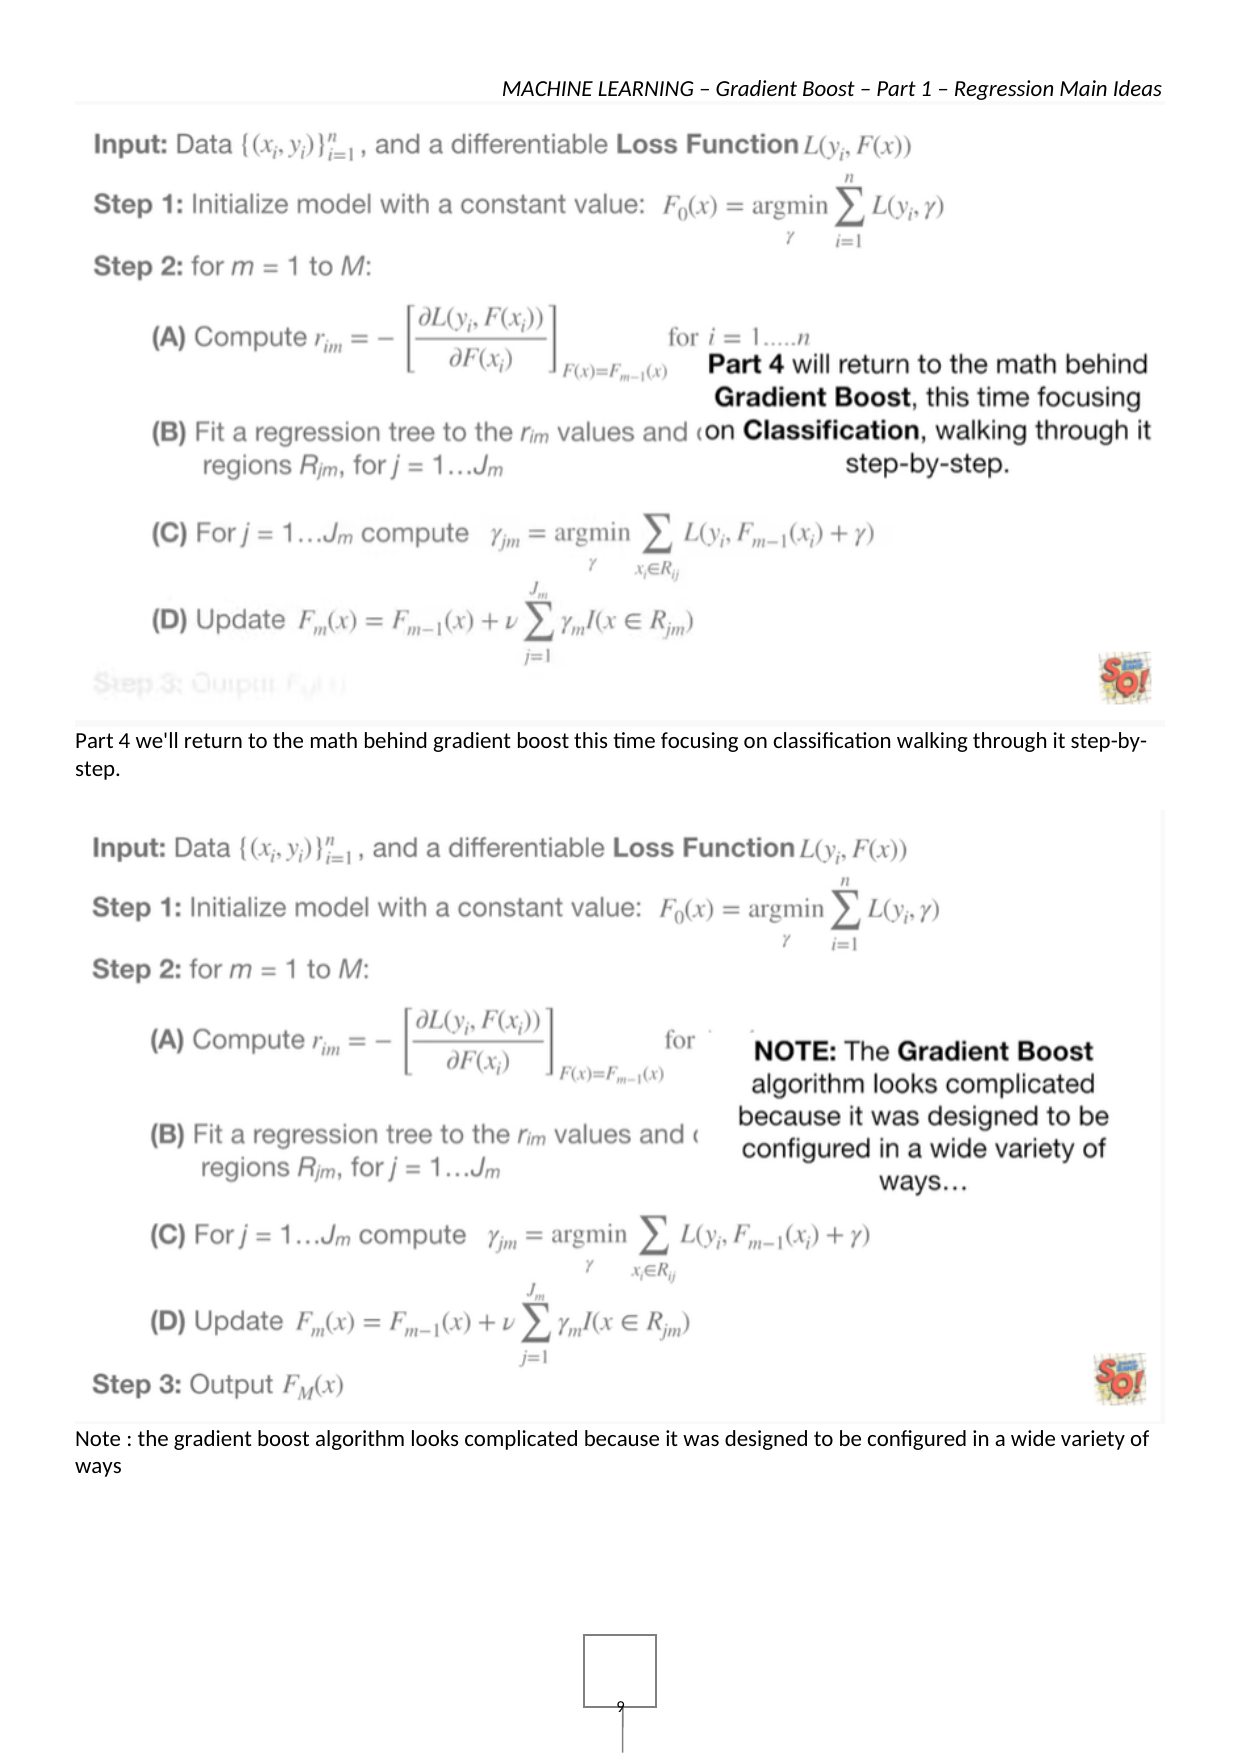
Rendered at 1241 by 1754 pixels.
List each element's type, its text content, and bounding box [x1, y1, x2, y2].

picture [75, 101, 1166, 727]
text Note : the gradient boost algorithm looks complicated because it was designed to be configured in a wide variety of ways [75, 1424, 1165, 1480]
picture [75, 810, 1166, 1424]
text Part 4 we'll return to the math behind gradient boost this time focusing on classification walking through it step-by-step. [75, 727, 1165, 782]
